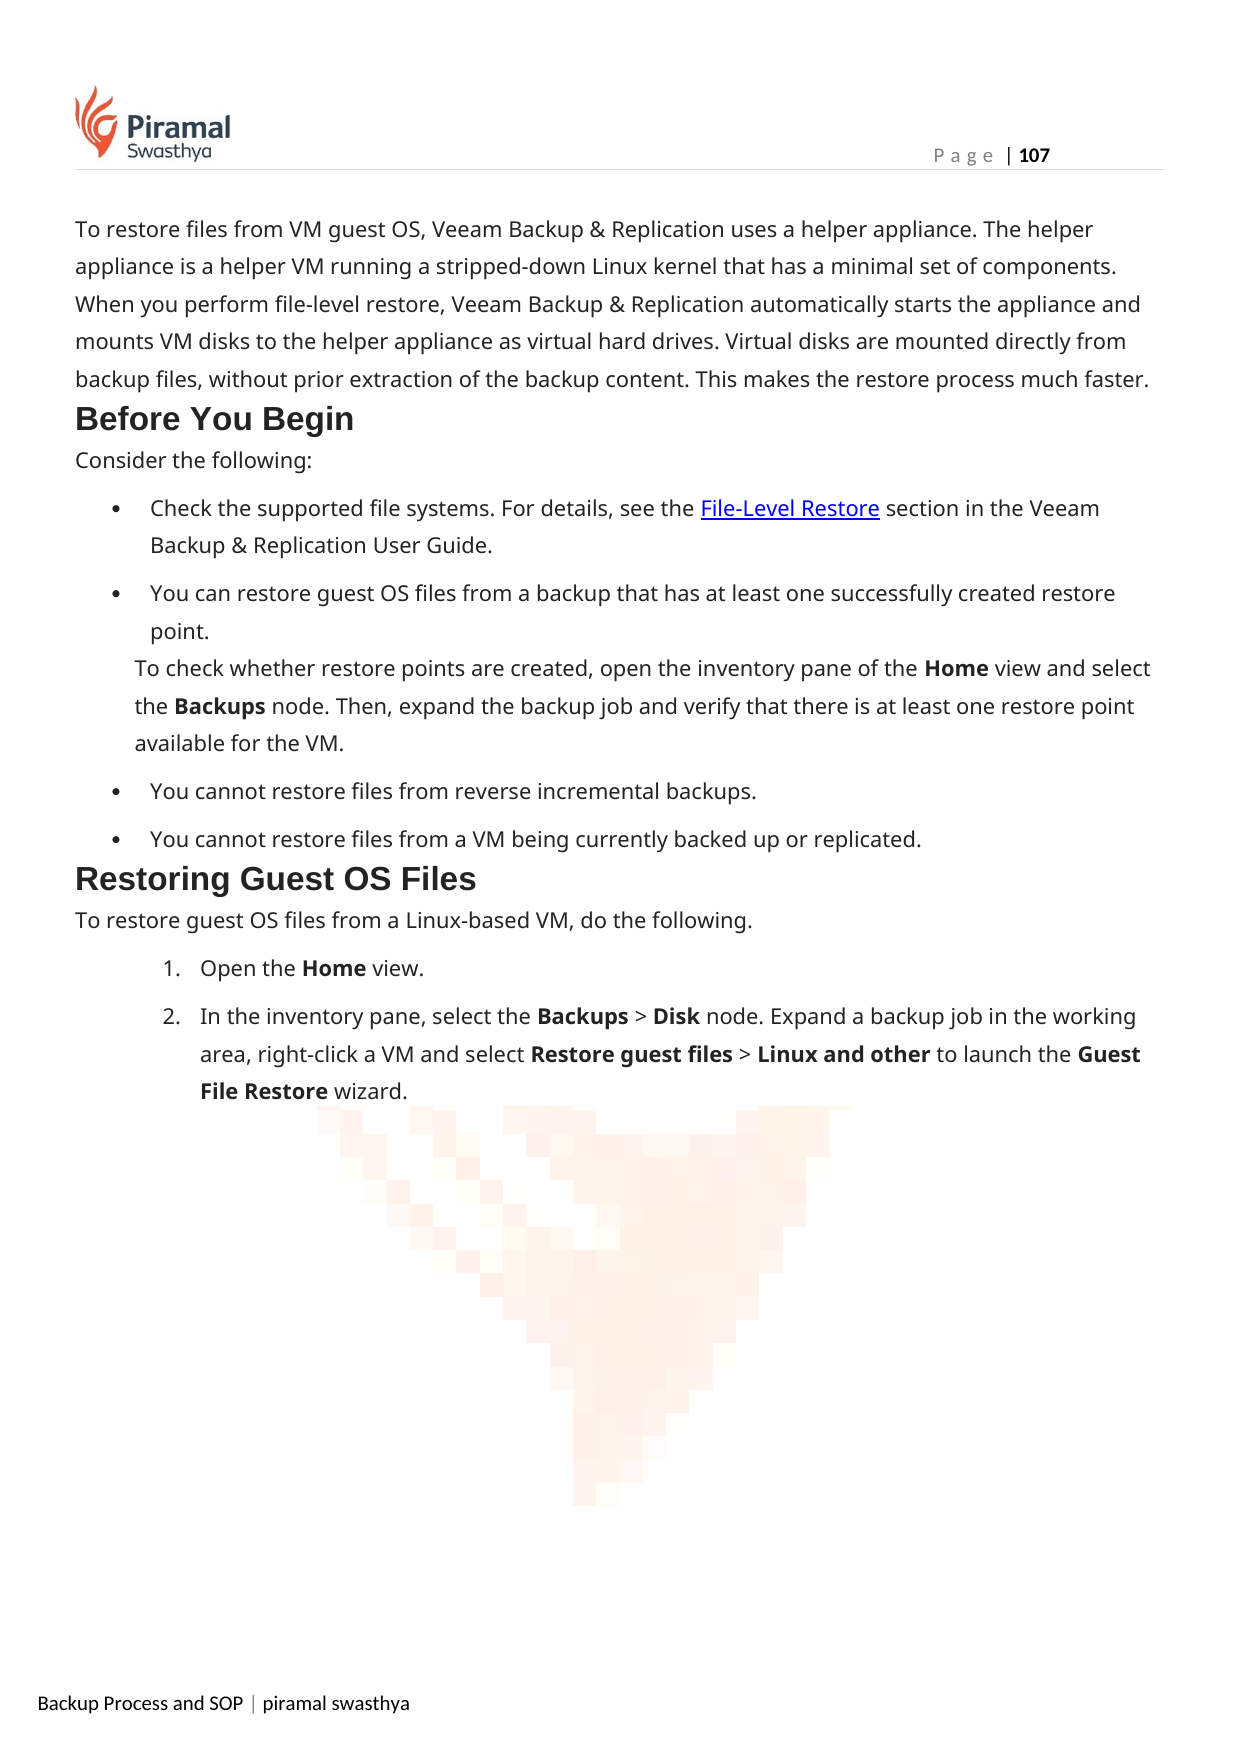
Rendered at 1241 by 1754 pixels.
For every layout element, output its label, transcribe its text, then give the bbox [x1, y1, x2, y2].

list You cannot restore files from a VM being currently backed up or replicated. [112, 817, 1165, 854]
picture [75, 85, 230, 162]
text To restore guest OS files from a Linux-based VM, do the following. [75, 898, 1165, 935]
list You cannot restore files from reverse incremental backups. [112, 769, 1165, 806]
list To check whether restore points are created, open the inventory pane of the Home view and select the Backups node. Then, expand the backup job and verify that there is at least one restore point available for the VM. [134, 646, 1165, 758]
list In the inventory pane, select the Backups > Disk node. Expand a backup job in the working area, right-click a VM and select Restore guest files > Linux and other to launch the Guest File Restore wizard. [162, 994, 1165, 1106]
text To restore files from VM guest OS, Veeam Backup & Replication uses a helper appliance. The helper appliance is a helper VM running a stripped-down Linux kernel that has a minimal set of components. When you perform file-level restore, Veeam Backup & Replication automatically starts the appliance and mounts VM disks to the helper appliance as virtual hard drives. Virtual disks are mounted directly from backup files, without prior extraction of the backup content. This makes the restore process much faster. [75, 206, 1165, 394]
subtitle Before You Begin [75, 394, 1165, 437]
list Check the supported file systems. For details, see the File-Level Restore section in the Veeam Backup & Replication User Guide. [112, 485, 1165, 560]
list Open the Home view. [162, 946, 1165, 983]
subtitle Restoring Guest OS Files [75, 854, 1165, 898]
list You can restore guest OS files from a backup that has at least one successfully created restore point. [112, 571, 1165, 646]
text Consider the following: [75, 437, 1165, 475]
